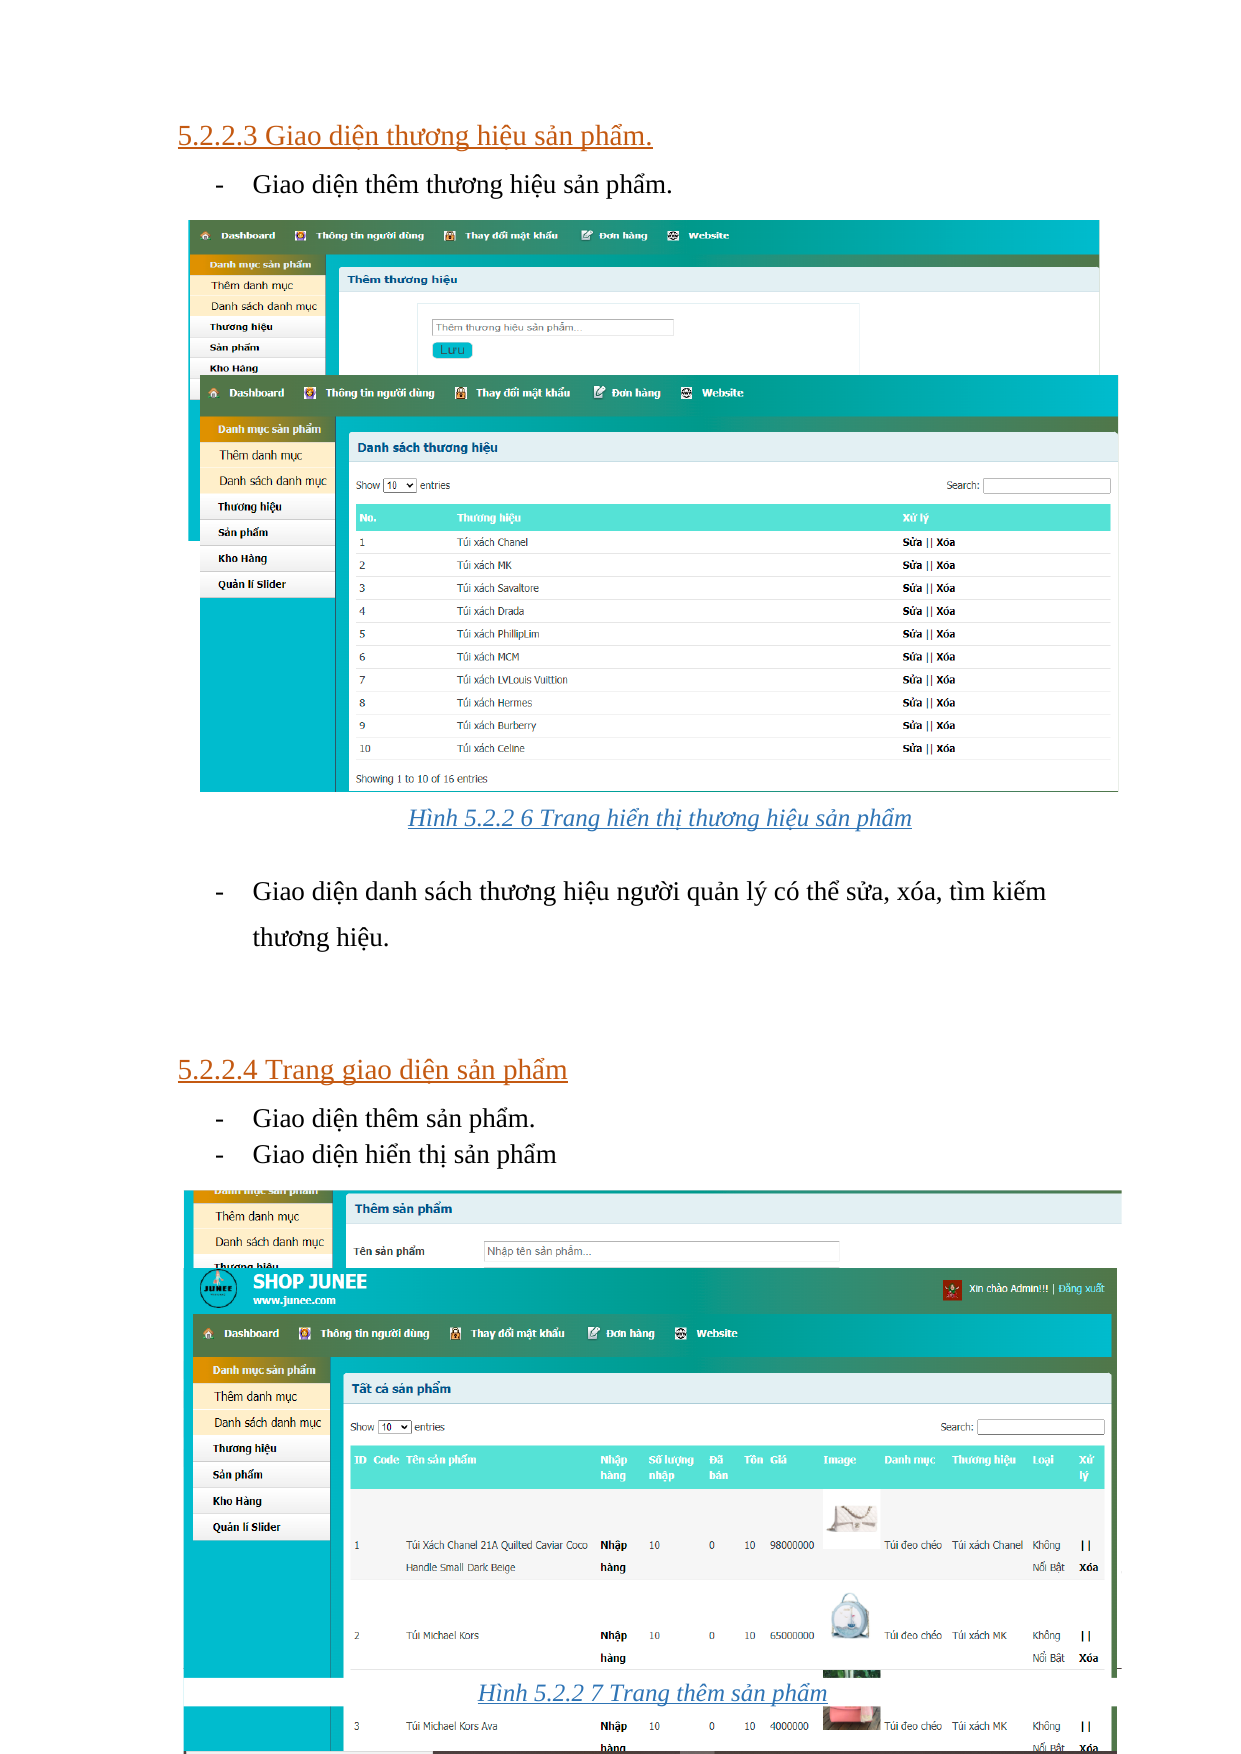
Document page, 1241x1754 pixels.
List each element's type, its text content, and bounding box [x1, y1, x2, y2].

picture [188, 220, 1117, 791]
list Giao diện hiển thị sản phẩm [215, 1138, 1122, 1169]
list Giao diện thêm thương hiệu sản phẩm. [215, 168, 1122, 199]
subtitle 5.2.2.3 Giao diện thương hiệu sản phẩm. [177, 118, 1122, 152]
subtitle 5.2.2.4 Trang giao diện sản phẩm [177, 1052, 1122, 1086]
picture [183, 1185, 1122, 1677]
list Giao diện thêm sản phẩm. [215, 1102, 1122, 1134]
picture [183, 1707, 1117, 1754]
